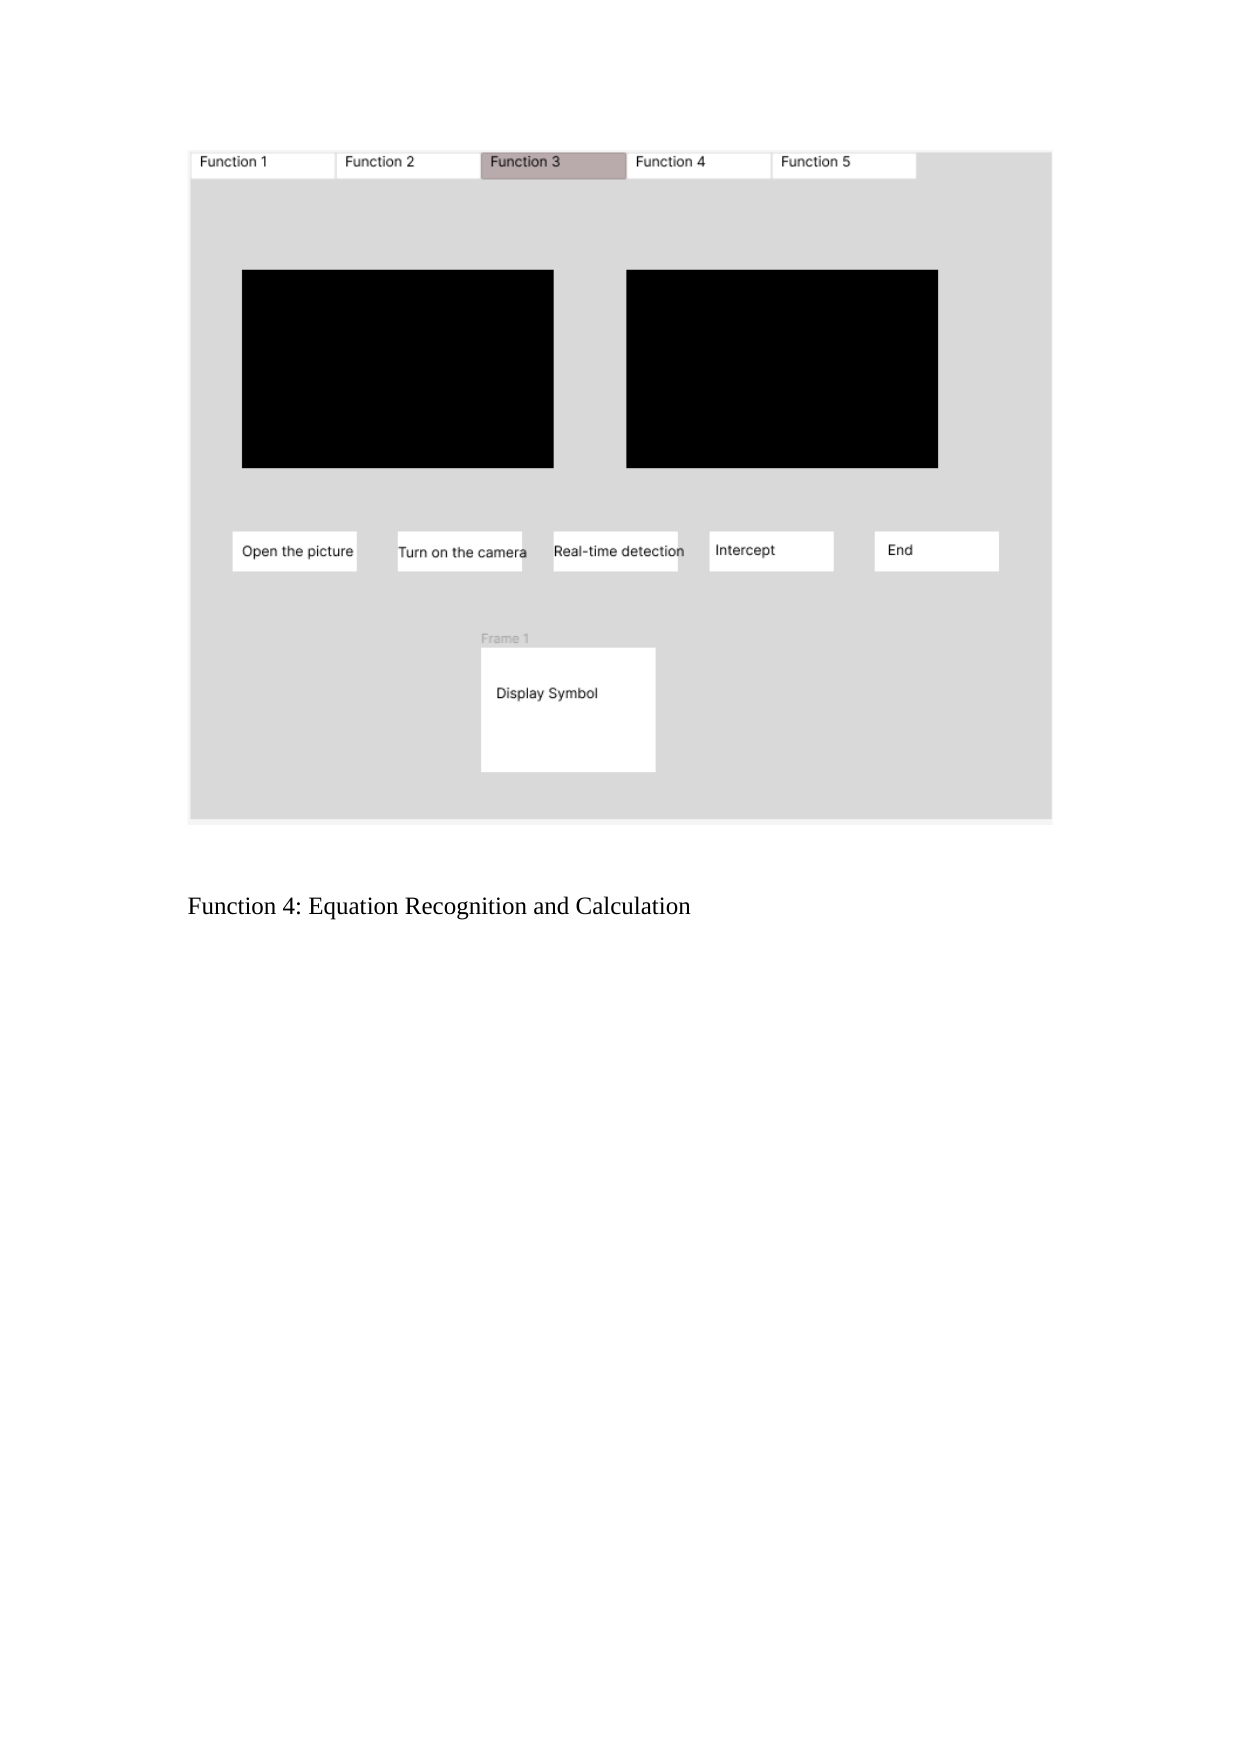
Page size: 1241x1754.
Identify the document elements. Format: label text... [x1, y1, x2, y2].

text Function 4: Equation Recognition and Calculation [187, 891, 1053, 920]
picture [187, 150, 1053, 825]
